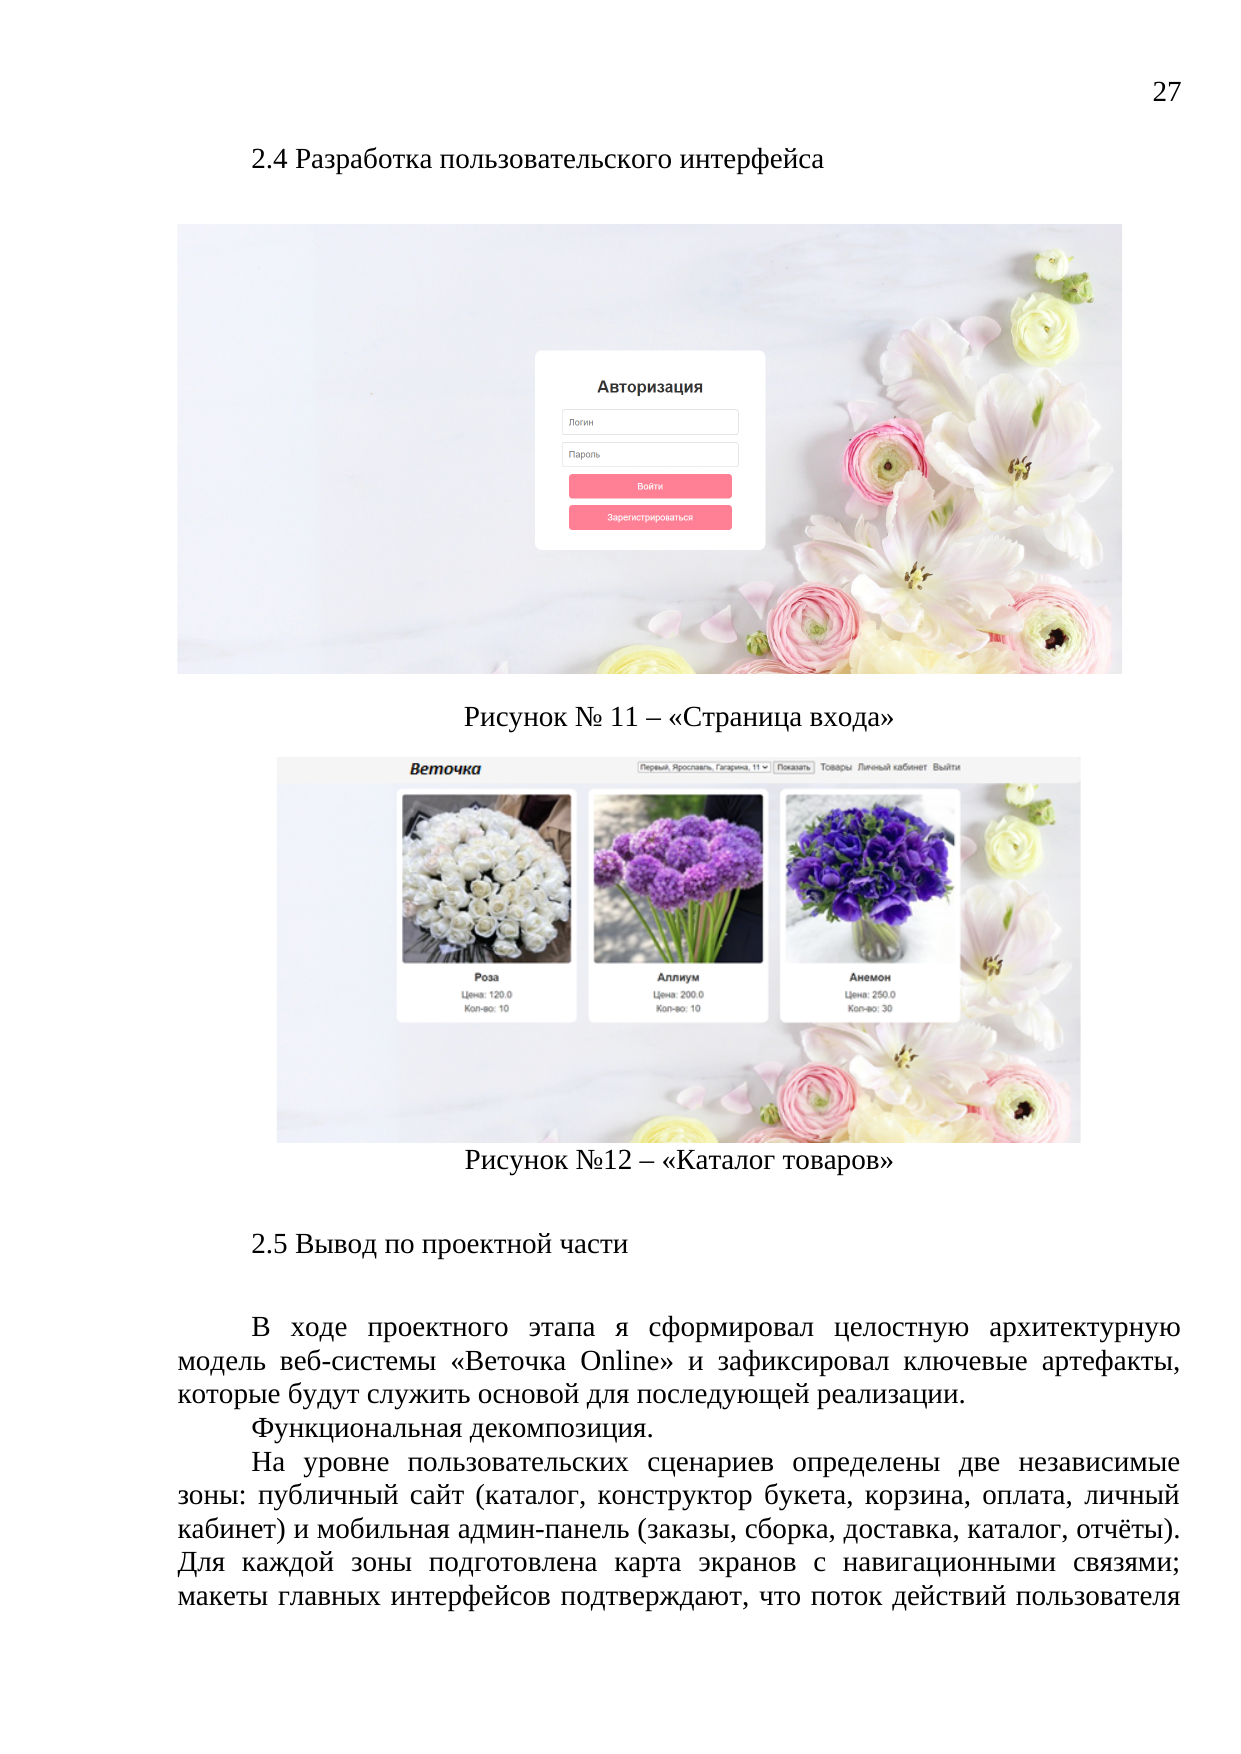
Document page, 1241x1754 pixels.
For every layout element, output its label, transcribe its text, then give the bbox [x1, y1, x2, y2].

picture [177, 224, 1123, 674]
text Рисунок № 11 – «Страница входа» [177, 699, 1181, 732]
picture [276, 757, 1082, 1143]
text В ходе проектного этапа я сформировал целостную архитектурную модель веб-системы «Веточка Online» и зафиксировал ключевые артефакты, которые будут служить основой для последующей реализации. [177, 1309, 1181, 1410]
text Рисунок №12 – «Каталог товаров» [177, 1142, 1181, 1176]
text Функциональная декомпозиция. [177, 1410, 1181, 1444]
subtitle 2.5 Вывод по проектной части [251, 1226, 1181, 1259]
subtitle 2.4 Разработка пользовательского интерфейса [177, 141, 1181, 174]
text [177, 1444, 1181, 1611]
